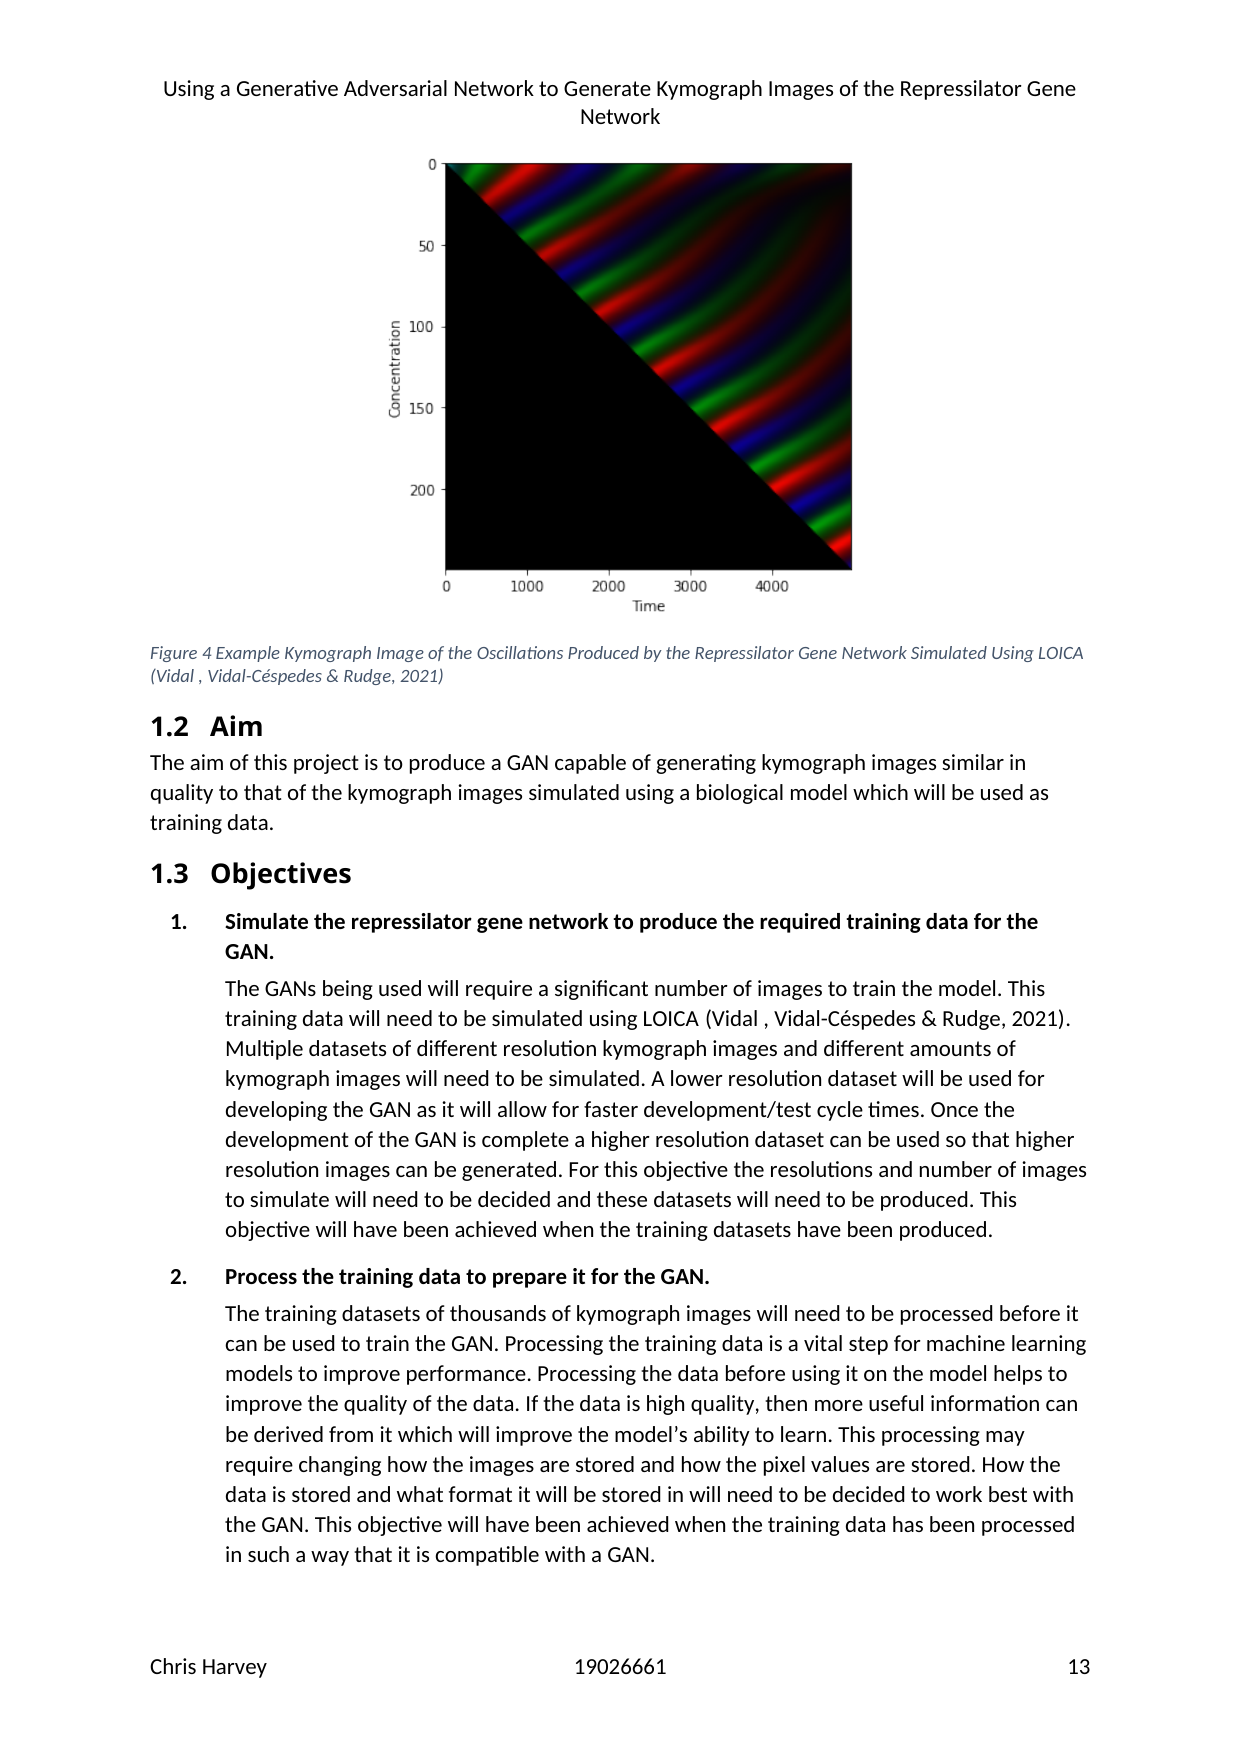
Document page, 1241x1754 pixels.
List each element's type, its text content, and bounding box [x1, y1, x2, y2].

list Process the training data to prepare it for the GAN. [187, 1262, 1090, 1291]
text The GANs being used will require a significant number of images to train the model. This training data will need to be simulated using LOICA . Multiple datasets of different resolution kymograph images and different amounts of kymograph images will need to be simulated. A lower resolution dataset will be used for developing the GAN as it will allow for faster development/test cycle times. Once the development of the GAN is complete a higher resolution dataset can be used so that higher resolution images can be generated. For this objective the resolutions and number of images to simulate will need to be decided and these datasets will need to be produced. This objective will have been achieved when the training datasets have been produced. [225, 974, 1090, 1244]
picture [379, 150, 861, 623]
list Simulate the repressilator gene network to produce the required training data for the GAN. [187, 907, 1090, 966]
text Figure 4 Example Kymograph Image of the Oscillations Produced by the Repressilator Gene Network Simulated Using LOICA [150, 641, 1090, 687]
text The aim of this project is to produce a GAN capable of generating kymograph images similar in quality to that of the kymograph images simulated using a biological model which will be used as training data. [150, 748, 1090, 836]
text The training datasets of thousands of kymograph images will need to be processed before it can be used to train the GAN. Processing the training data is a vital step for machine learning models to improve performance. Processing the data before using it on the model helps to improve the quality of the data. If the data is high quality, then more useful information can be derived from it which will improve the model’s ability to learn. This processing may require changing how the images are stored and how the pixel values are stored. How the data is stored and what format it will be stored in will need to be decided to work best with the GAN. This objective will have been achieved when the training data has been processed in such a way that it is compatible with a GAN. [225, 1299, 1090, 1569]
subtitle Aim [150, 708, 1090, 745]
subtitle Objectives [150, 855, 1090, 892]
